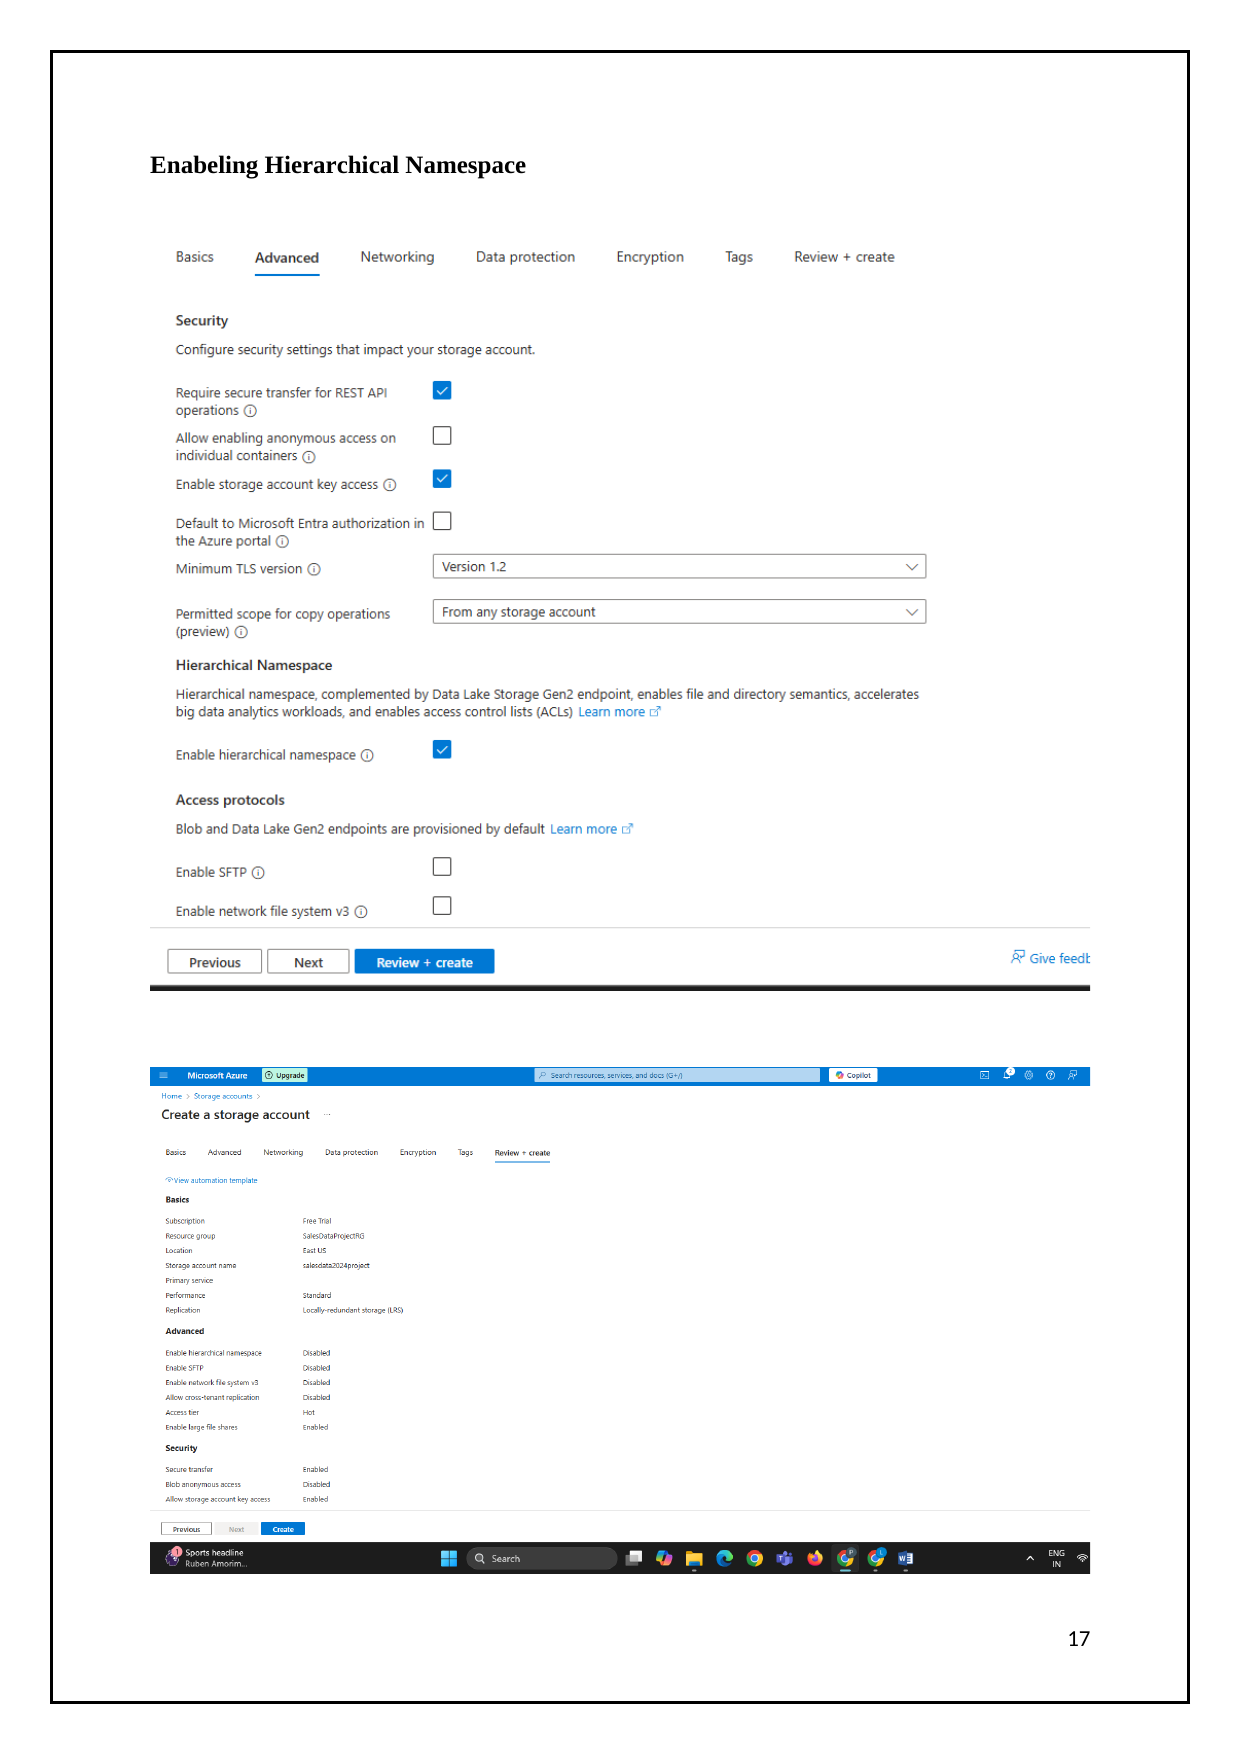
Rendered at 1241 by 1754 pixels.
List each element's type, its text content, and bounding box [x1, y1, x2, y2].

text Enabeling Hierarchical Namespace [150, 150, 1090, 179]
picture [150, 1067, 1091, 1574]
picture [150, 203, 1091, 991]
